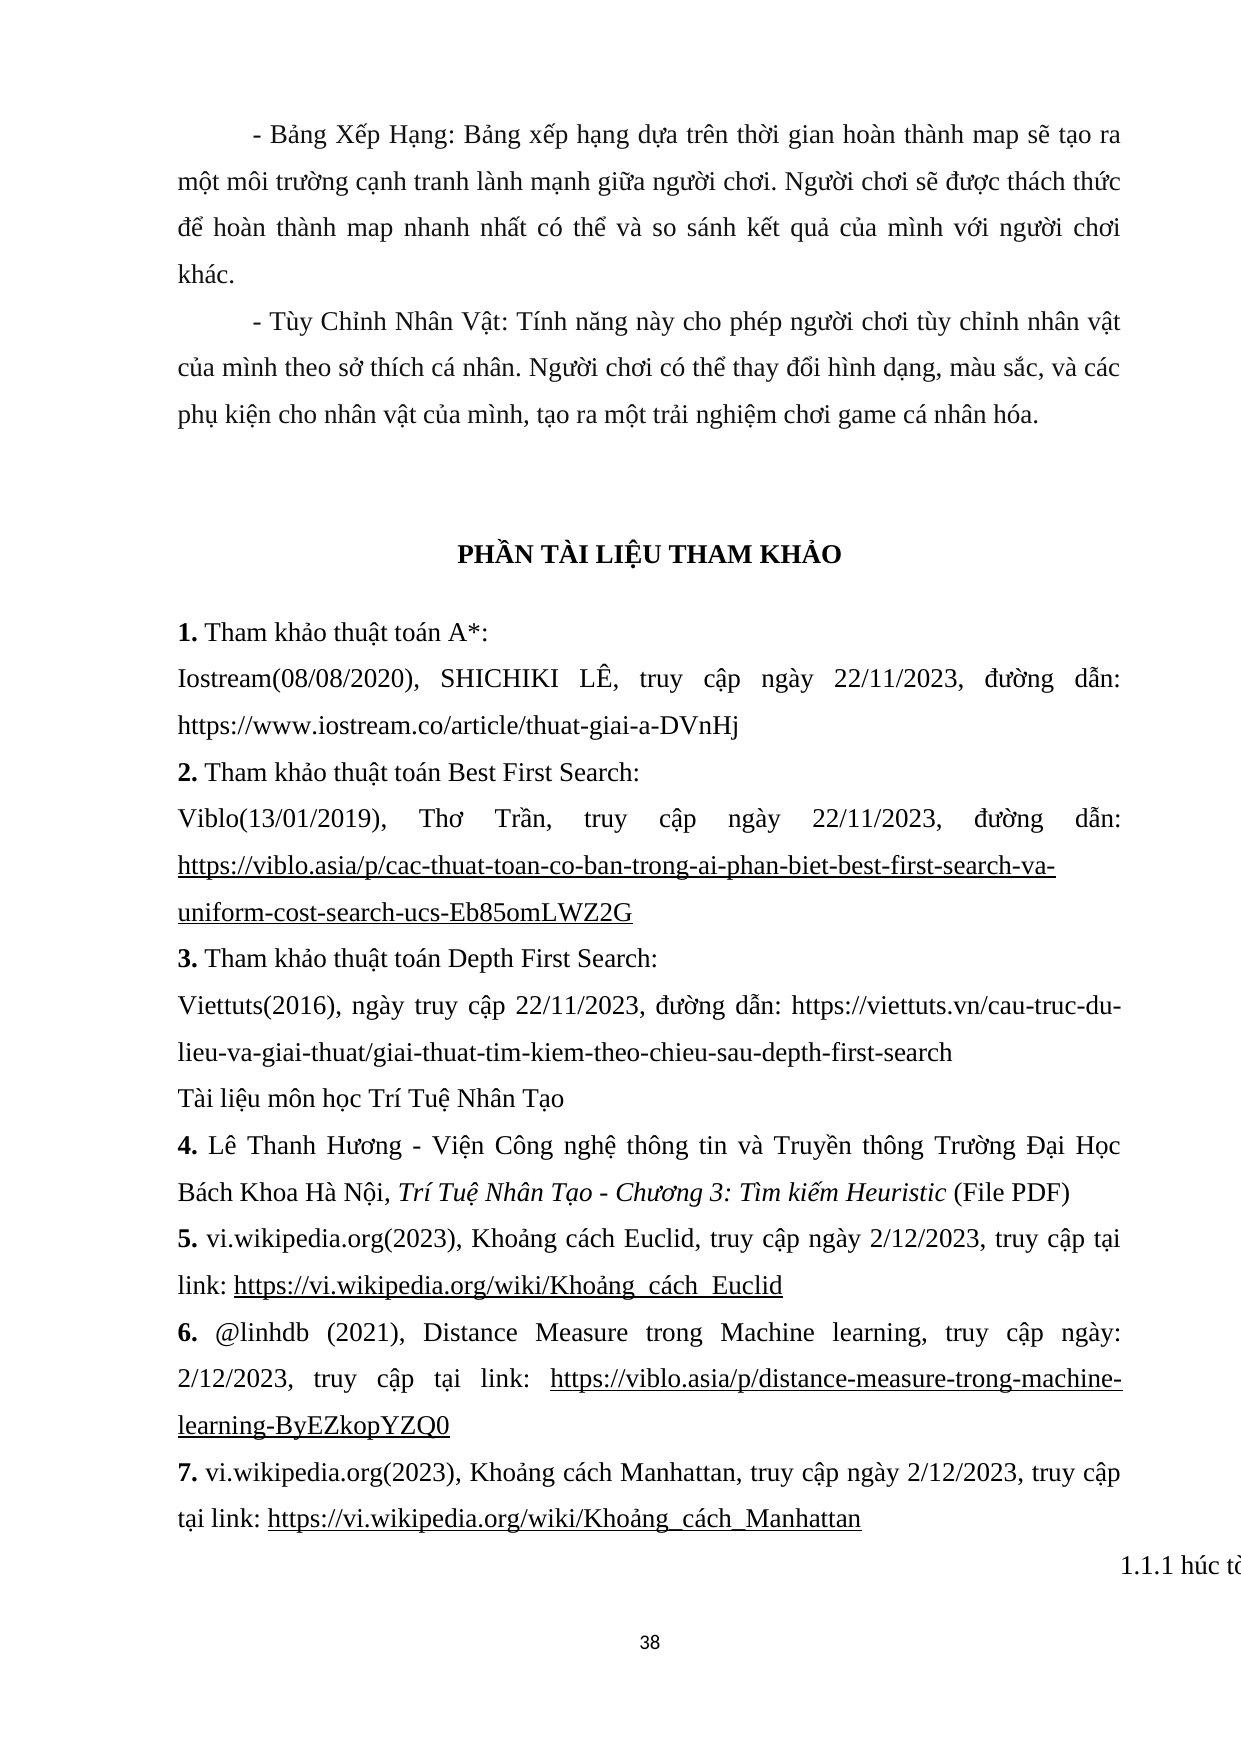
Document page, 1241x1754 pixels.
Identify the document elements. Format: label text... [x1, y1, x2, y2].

text 5. vi.wikipedia.org(2023), Khoảng cách Euclid, truy cập ngày 2/12/2023, truy cập tại link: https://vi.wikipedia.org/wiki/Khoảng_cách_Euclid [177, 1223, 1122, 1300]
text Iostream(08/08/2020), SHICHIKI LÊ, truy cập ngày 22/11/2023, đường dẫn: https://www.iostream.co/article/thuat-giai-a-DVnHj [177, 663, 1122, 740]
text 7. vi.wikipedia.org(2023), Khoảng cách Manhattan, truy cập ngày 2/12/2023, truy cập tại link: https://vi.wikipedia.org/wiki/Khoảng_cách_Manhattan [177, 1456, 1122, 1534]
text Viettuts(2016), ngày truy cập 22/11/2023, đường dẫn: https://viettuts.vn/cau-truc-du-lieu-va-giai-thuat/giai-thuat-tim-kiem-theo-chieu-sau-depth-first-search [177, 989, 1122, 1067]
text 1. Tham khảo thuật toán A*: [177, 616, 1122, 647]
text 2. Tham khảo thuật toán Best First Search: [177, 756, 1122, 787]
text - Bảng Xếp Hạng: Bảng xếp hạng dựa trên thời gian hoàn thành map sẽ tạo ra một môi trường cạnh tranh lành mạnh giữa người chơi. Người chơi sẽ được thách thức để hoàn thành map nhanh nhất có thể và so sánh kết quả của mình với người chơi khác. [177, 118, 1122, 289]
text PHẦN TÀI LIỆU THAM KHẢO [177, 538, 1122, 569]
list húc tò chơ [1120, 1549, 1240, 1580]
text 6. @linhdb (2021), Distance Measure trong Machine learning, truy cập ngày: 2/12/2023, truy cập tại link: https://viblo.asia/p/distance-measure-trong-machine-learning-ByEZkopYZQ0 [177, 1316, 1122, 1440]
text Tài liệu môn học Trí Tuệ Nhân Tạo [177, 1083, 1122, 1114]
text Viblo(13/01/2019), Thơ Trần, truy cập ngày 22/11/2023, đường dẫn: https://viblo.asia/p/cac-thuat-toan-co-ban-trong-ai-phan-biet-best-first-search-va-uniform-cost-search-ucs-Eb85omLWZ2G [177, 803, 1122, 927]
text - Tùy Chỉnh Nhân Vật: Tính năng này cho phép người chơi tùy chỉnh nhân vật của mình theo sở thích cá nhân. Người chơi có thể thay đổi hình dạng, màu sắc, và các phụ kiện cho nhân vật của mình, tạo ra một trải nghiệm chơi game cá nhân hóa. [177, 305, 1122, 429]
text 3. Tham khảo thuật toán Depth First Search: [177, 943, 1122, 974]
text 4. Lê Thanh Hương - Viện Công nghệ thông tin và Truyền thông Trường Đại Học Bách Khoa Hà Nội, Trí Tuệ Nhân Tạo - Chương 3: Tìm kiếm Heuristic (File PDF) [177, 1129, 1122, 1207]
